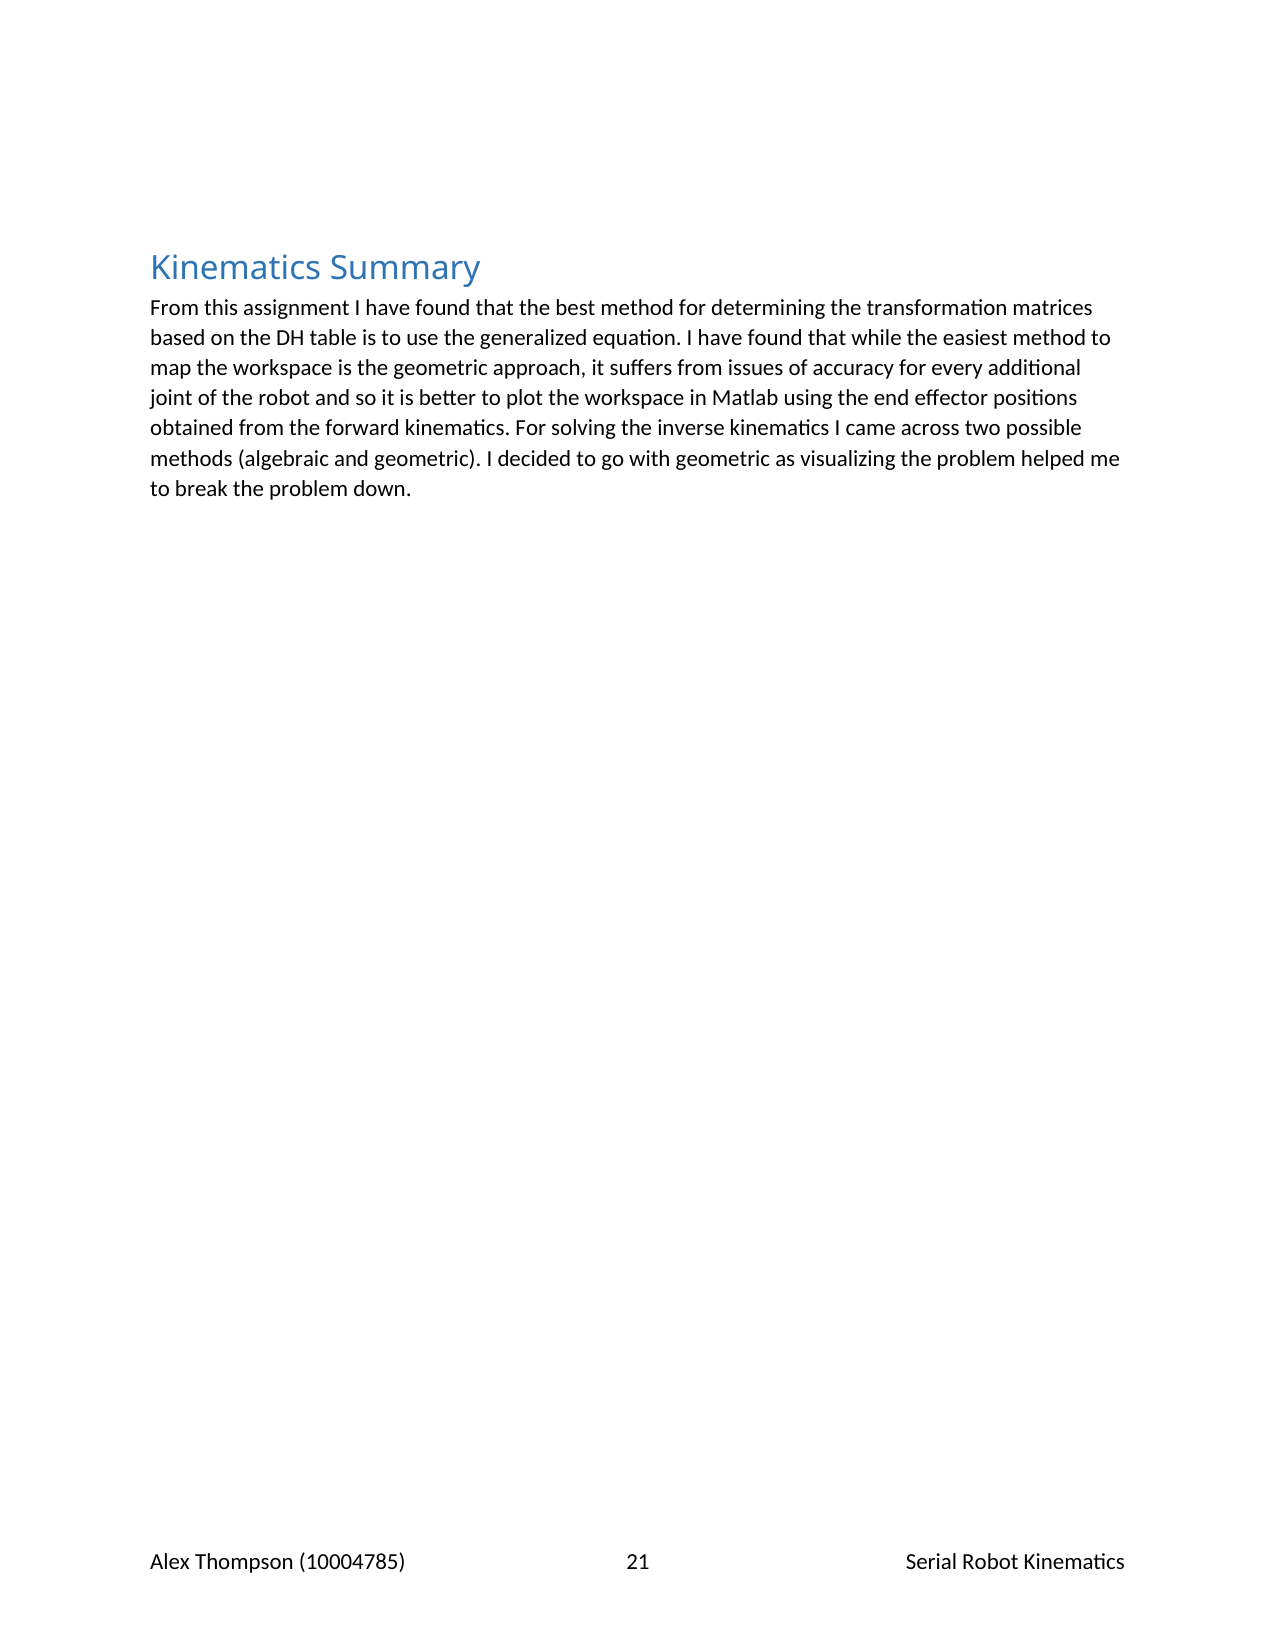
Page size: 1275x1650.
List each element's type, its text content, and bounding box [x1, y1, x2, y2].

subtitle Kinematics Summary [150, 244, 1125, 289]
text From this assignment I have found that the best method for determining the transformation matrices based on the DH table is to use the generalized equation. I have found that while the easiest method to map the workspace is the geometric approach, it suffers from issues of accuracy for every additional joint of the robot and so it is better to plot the workspace in Matlab using the end effector positions obtained from the forward kinematics. For solving the inverse kinematics I came across two possible methods (algebraic and geometric). I decided to go with geometric as visualizing the problem helped me to break the problem down. [150, 293, 1125, 502]
